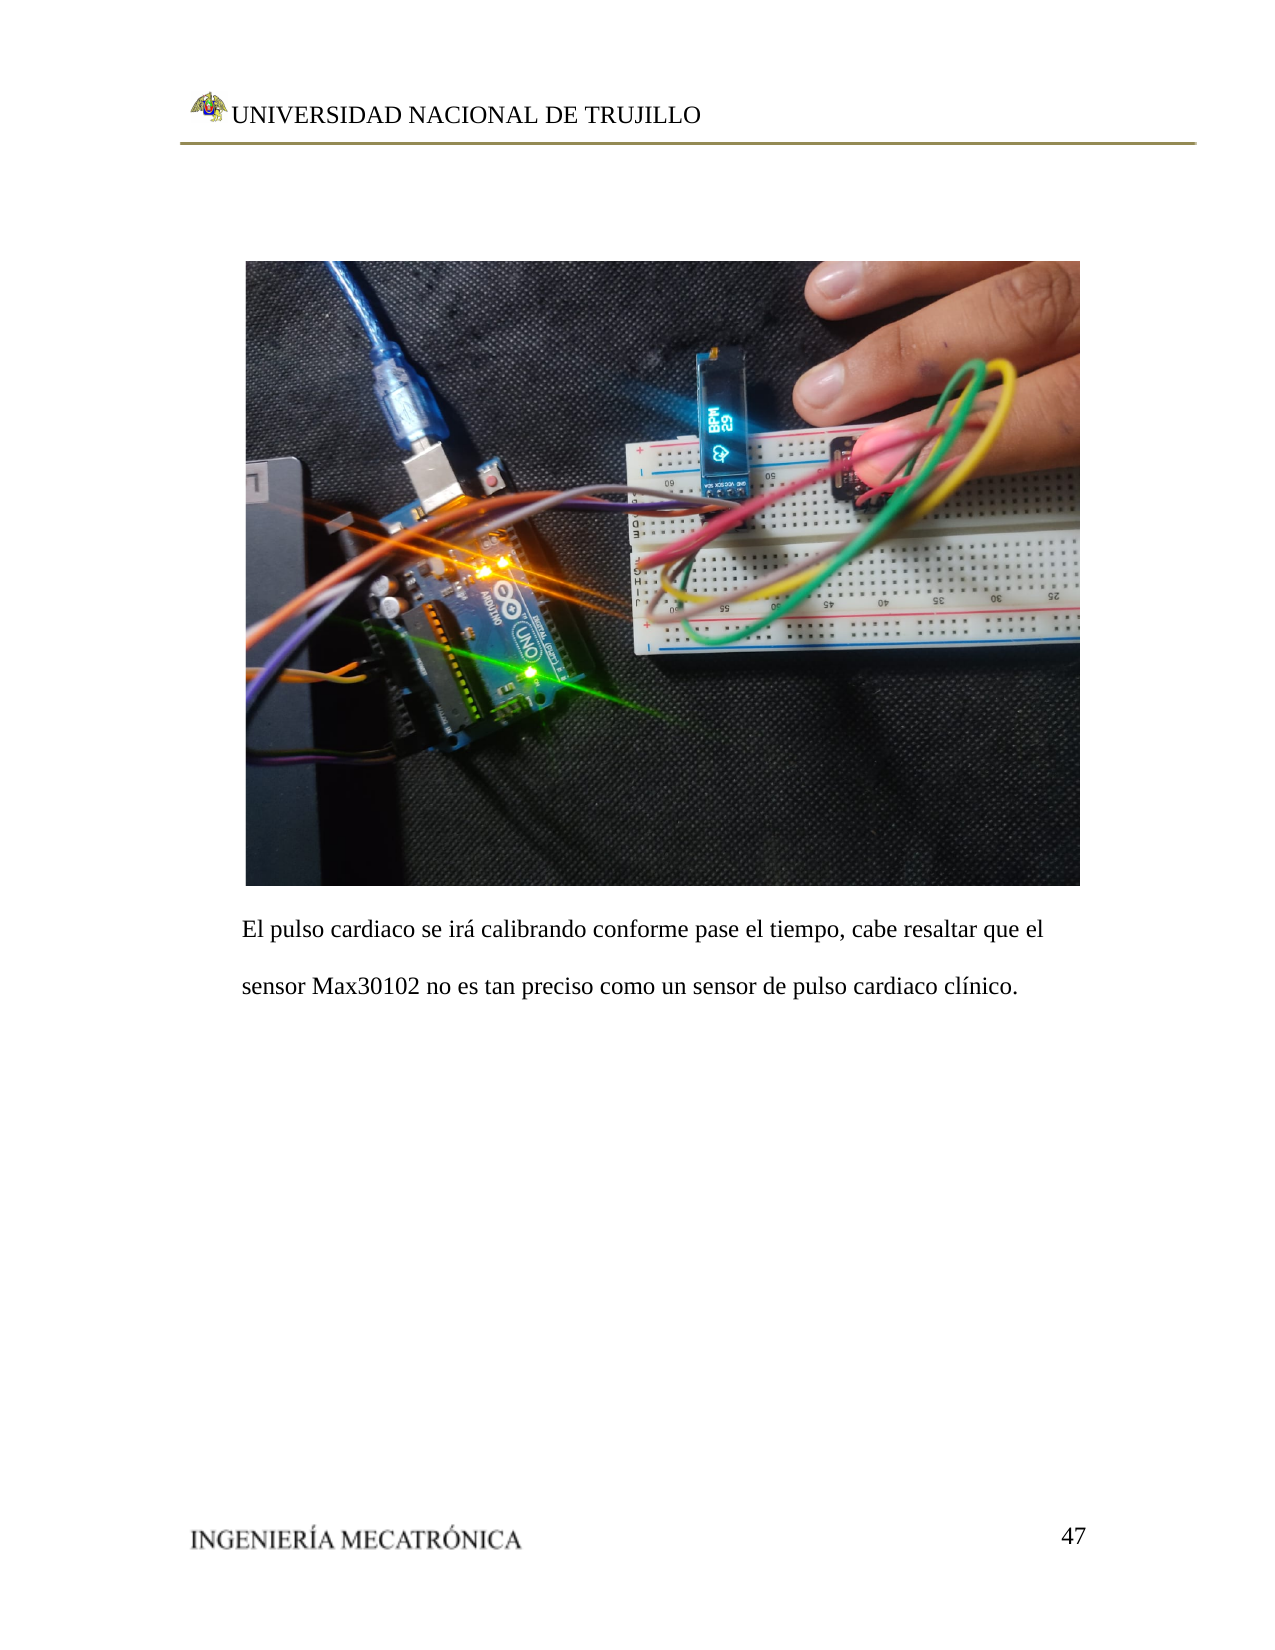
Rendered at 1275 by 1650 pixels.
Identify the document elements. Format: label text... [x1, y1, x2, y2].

picture [190, 91, 228, 123]
text El pulso cardiaco se irá calibrando conforme pase el tiempo, cabe resaltar que el sensor Max30102 no es tan preciso como un sensor de pulso cardiaco clínico. [242, 914, 1112, 1000]
picture [247, 261, 1080, 886]
picture [176, 1509, 569, 1570]
